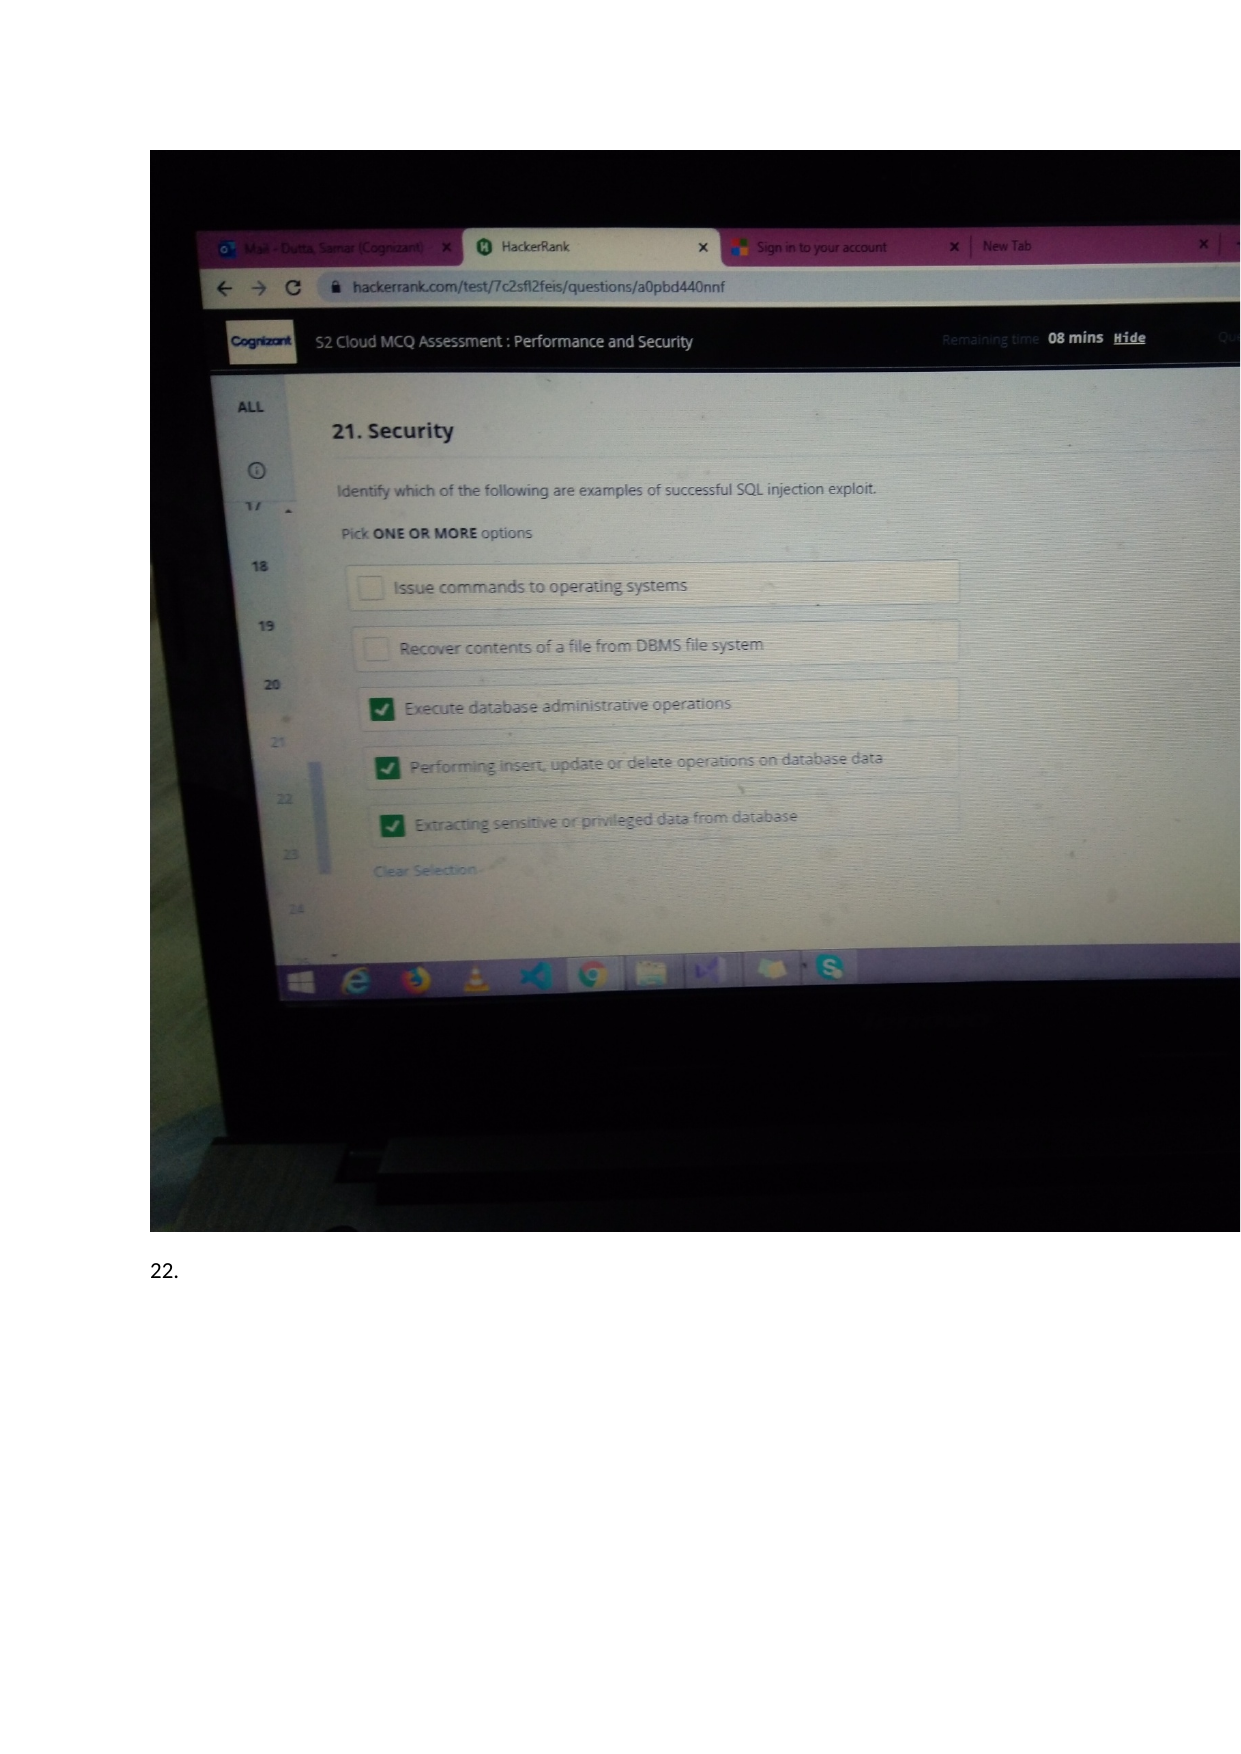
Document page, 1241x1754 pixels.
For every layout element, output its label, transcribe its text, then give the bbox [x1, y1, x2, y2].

picture [150, 150, 1241, 1232]
text 22. [150, 1257, 1090, 1285]
